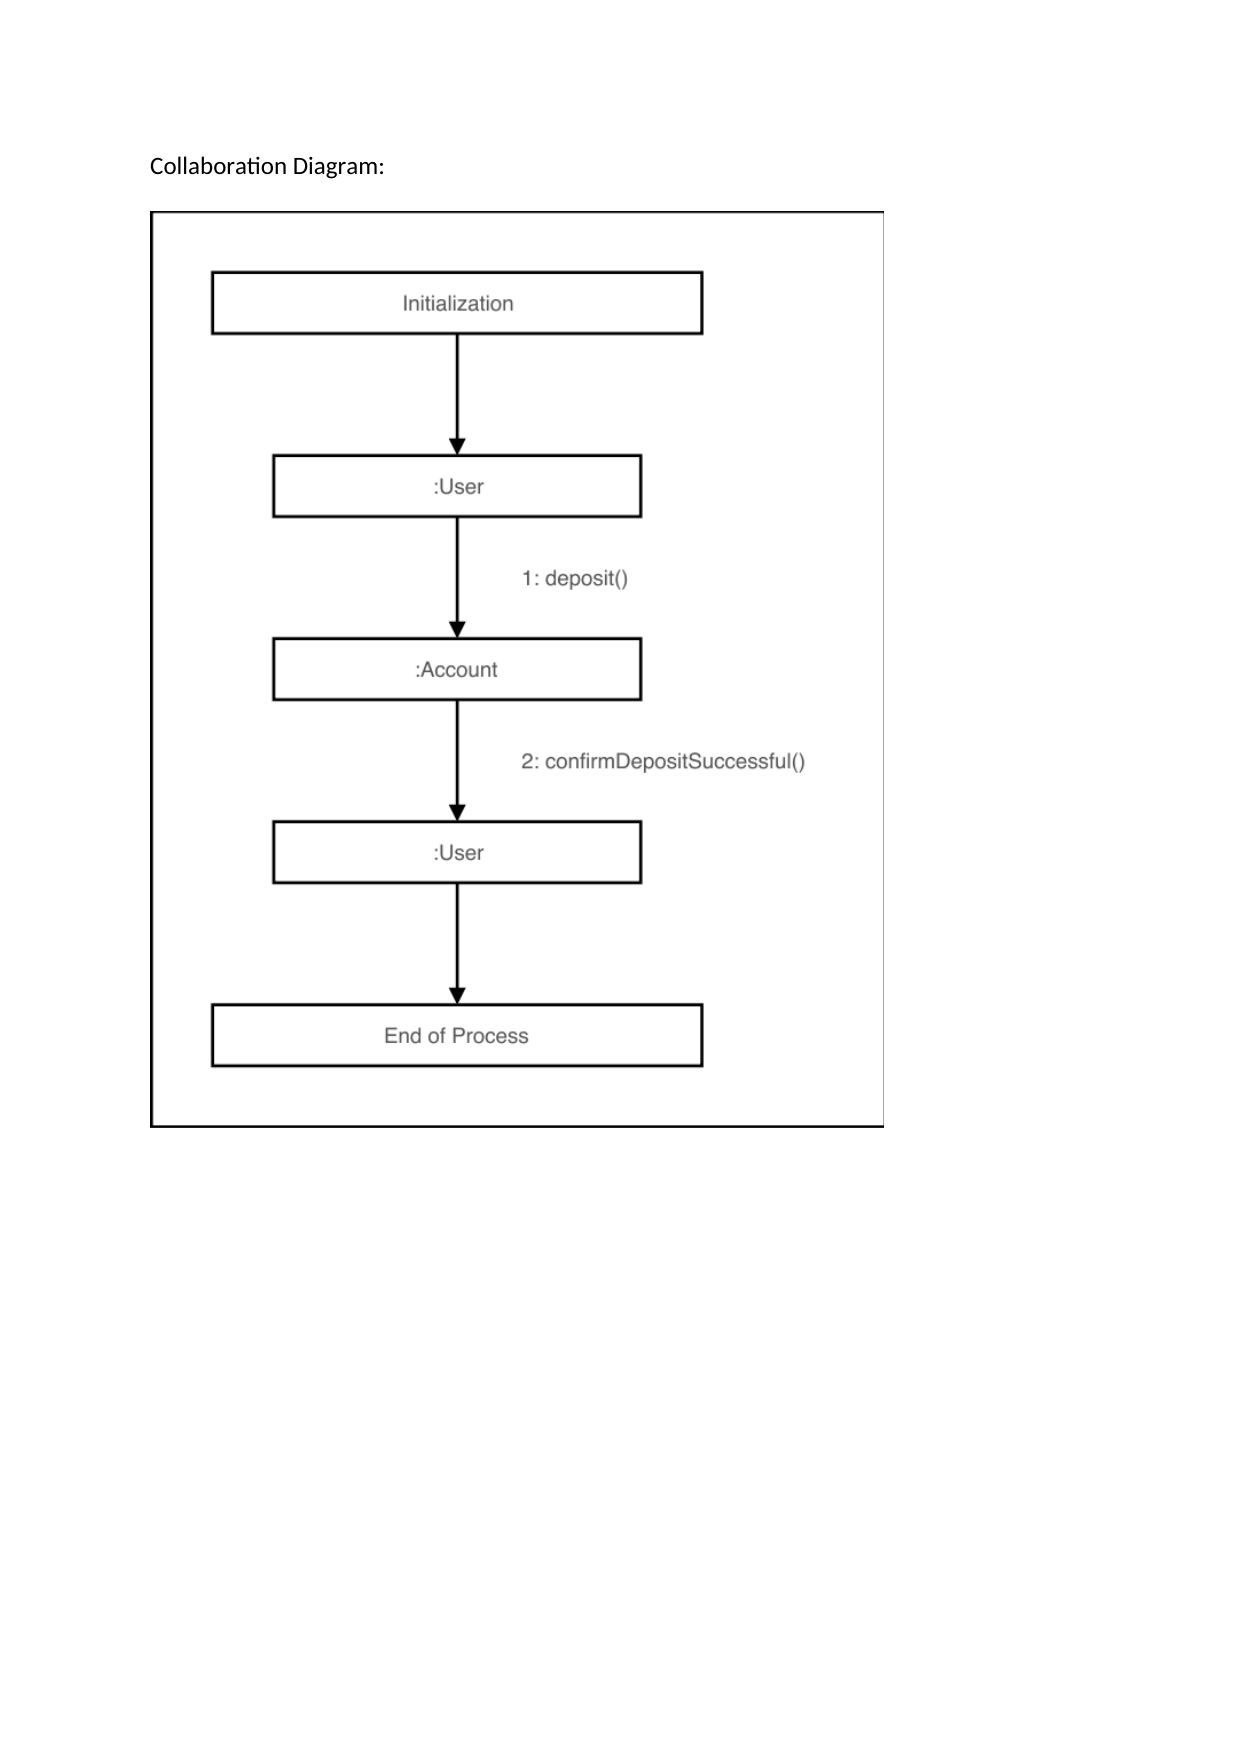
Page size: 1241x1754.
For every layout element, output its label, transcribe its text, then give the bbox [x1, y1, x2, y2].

text Collaboration Diagram: [150, 150, 1090, 181]
